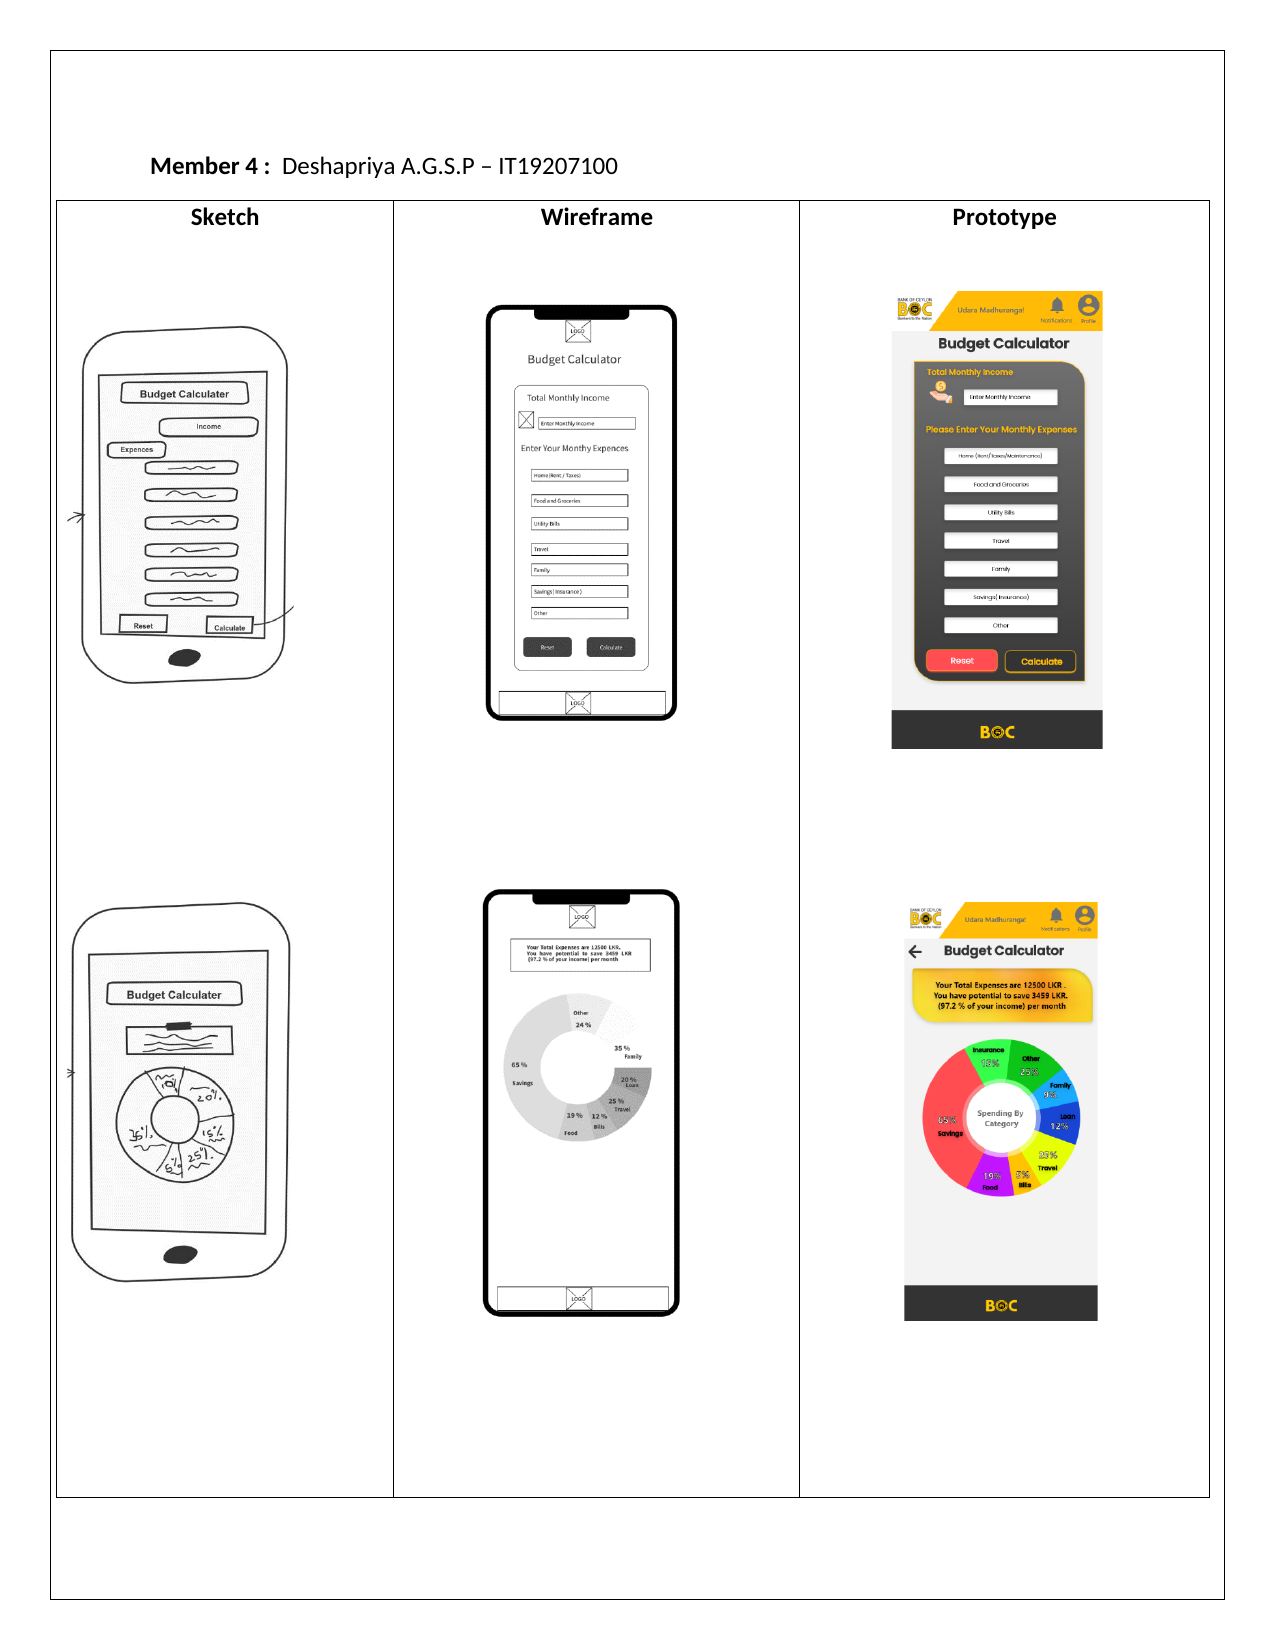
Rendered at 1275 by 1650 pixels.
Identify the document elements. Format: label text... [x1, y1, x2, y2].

picture [478, 886, 684, 1320]
table_header Wireframe [394, 201, 799, 1497]
picture [480, 301, 681, 725]
table_header Prototype [800, 201, 1209, 1497]
picture [891, 291, 1103, 749]
picture [67, 901, 297, 1284]
table_header Sketch [57, 201, 393, 1497]
text Member 4 : Deshapriya A.G.S.P – IT19207100 [150, 150, 1125, 181]
picture [904, 902, 1098, 1321]
picture [67, 322, 294, 688]
